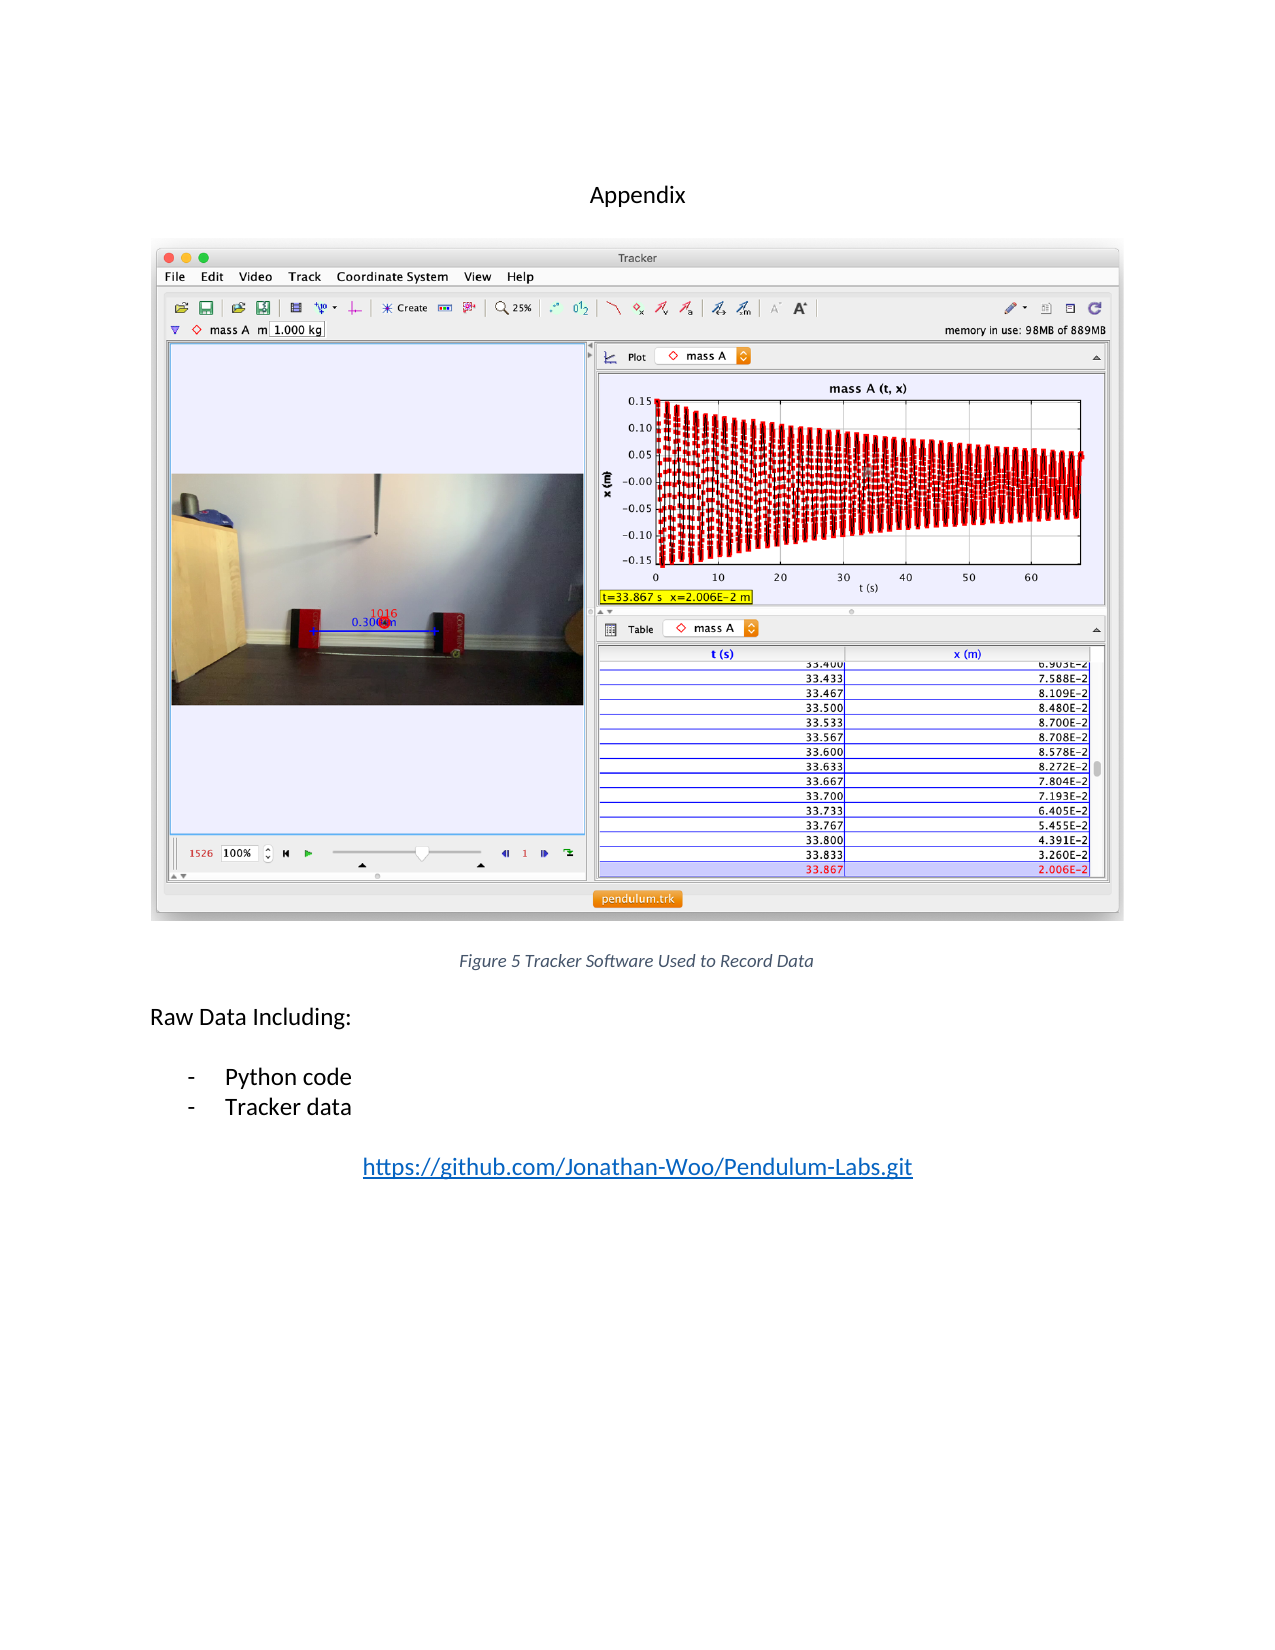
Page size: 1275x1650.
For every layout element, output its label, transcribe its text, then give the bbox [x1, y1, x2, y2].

text Figure 5 Tracker Software Used to Record Data [150, 949, 1125, 972]
list Tracker data [187, 1092, 1125, 1122]
text Appendix [150, 179, 1125, 210]
text Raw Data Including: [150, 1001, 1125, 1032]
picture [151, 238, 1124, 921]
list Python code [187, 1061, 1125, 1092]
text https://github.com/Jonathan-Woo/Pendulum-Labs.git [150, 1151, 1125, 1182]
